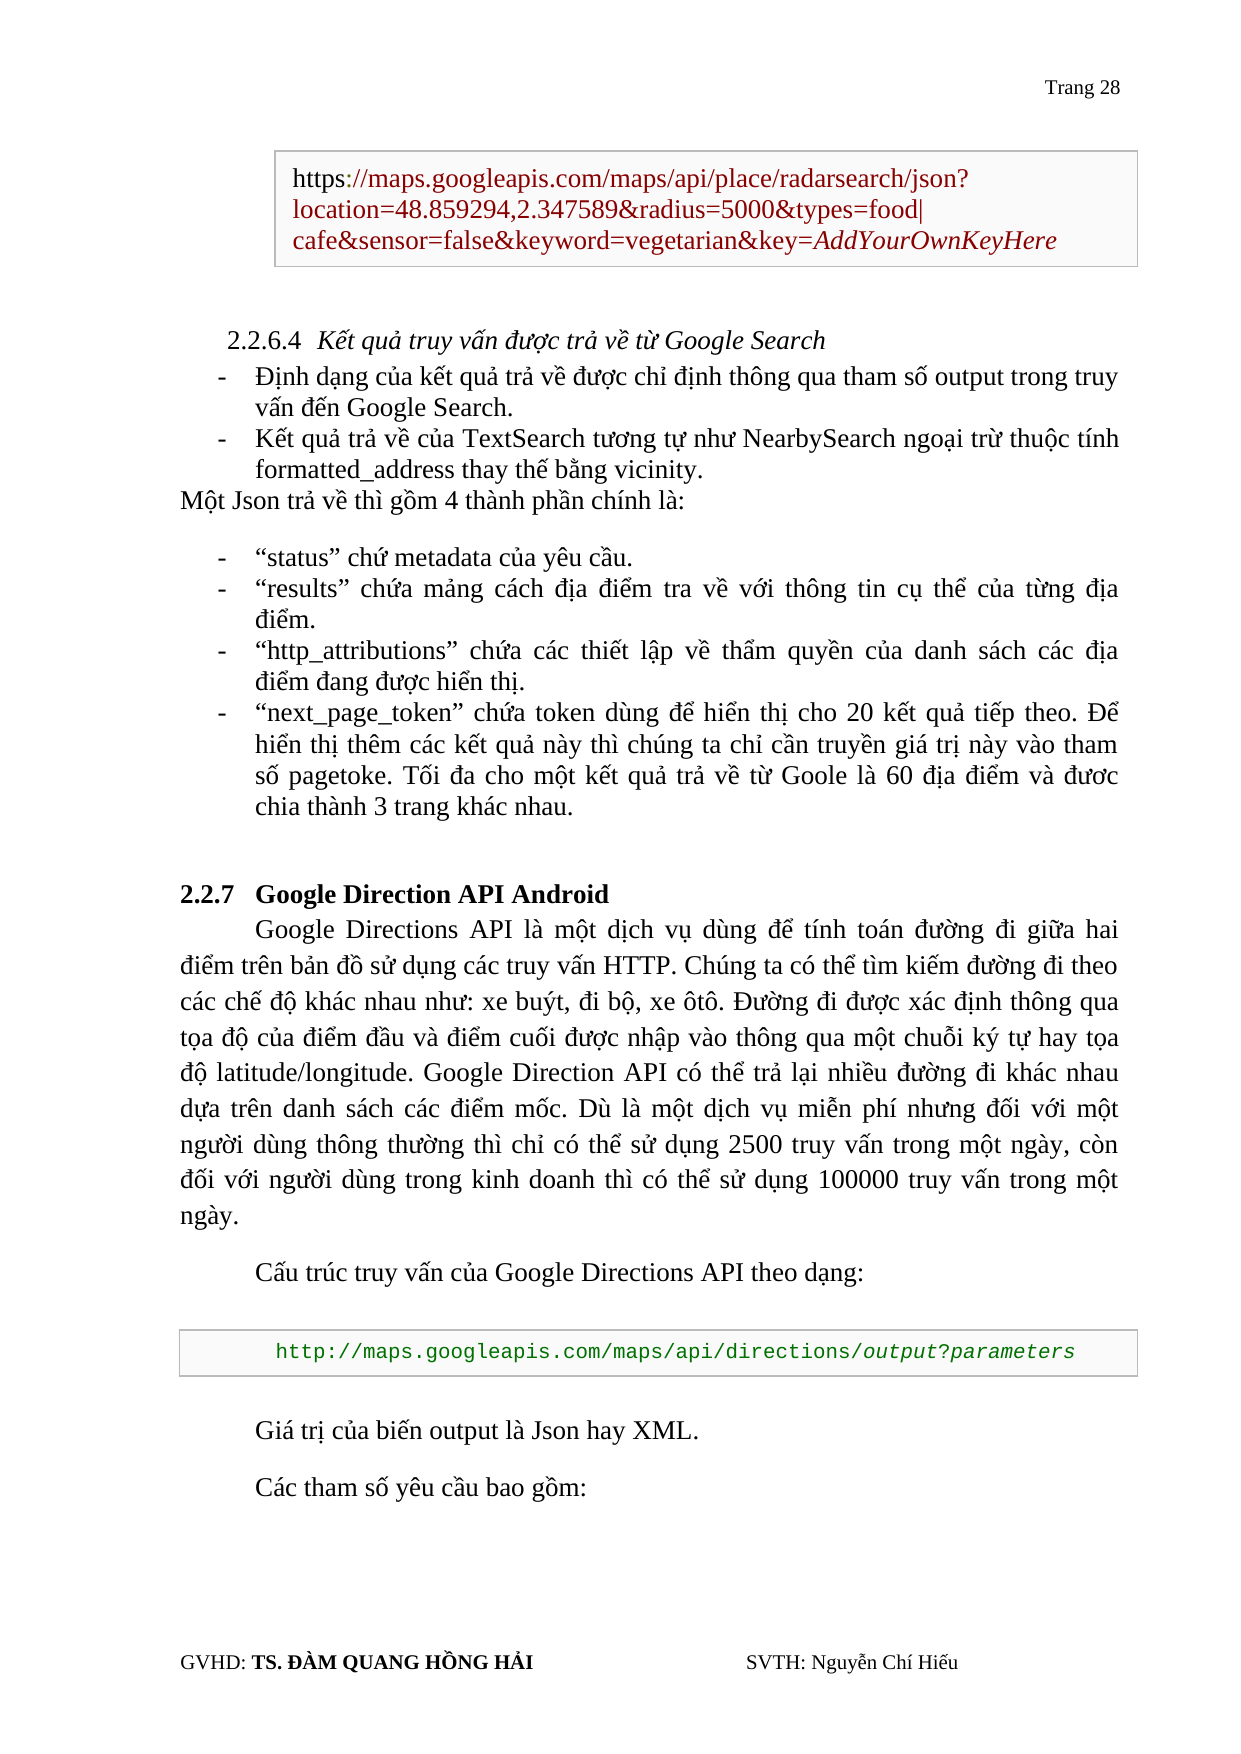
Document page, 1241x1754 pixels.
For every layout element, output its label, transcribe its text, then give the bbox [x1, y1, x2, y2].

subtitle Google Direction API Android [180, 878, 1120, 909]
text http://maps.googleapis.com/maps/api/directions/output?parameters [180, 1331, 1137, 1375]
text Một Json trả về thì gồm 4 thành phần chính là: [180, 484, 1120, 515]
list “http_attributions” chứa các thiết lập về thẩm quyền của danh sách các địa điểm đang được hiển thị. [217, 634, 1120, 697]
text Các tham số yêu cầu bao gồm: [180, 1471, 1120, 1502]
text Cấu trúc truy vấn của Google Directions API theo dạng: [180, 1256, 1120, 1287]
text Giá trị của biến output là Json hay XML. [180, 1414, 1120, 1445]
list “results” chứa mảng cách địa điểm tra về với thông tin cụ thể của từng địa điểm. [217, 572, 1120, 634]
text Google Directions API là một dịch vụ dùng để tính toán đường đi giữa hai điểm trên bản đồ sử dụng các truy vấn HTTP. Chúng ta có thể tìm kiếm đường đi theo các chế độ khác nhau như: xe buýt, đi bộ, xe ôtô. Đường đi được xác định thông qua tọa độ của điểm đầu và điểm cuối được nhập vào thông qua một chuỗi ký tự hay tọa độ latitude/longitude. Google Direction API có thể trả lại nhiều đường đi khác nhau dựa trên danh sách các điểm mốc. Dù là một dịch vụ miễn phí nhưng đối với một người dùng thông thường thì chỉ có thể sử dụng 2500 truy vấn trong một ngày, còn đối với người dùng trong kinh doanh thì có thể sử dụng 100000 truy vấn trong một ngày. [180, 913, 1120, 1230]
list Kết quả trả về của TextSearch tương tự như NearbySearch ngoại trừ thuộc tính formatted_address thay thế bằng vicinity. [217, 422, 1120, 484]
list “status” chứ metadata của yêu cầu. [217, 541, 1120, 572]
subtitle Kết quả truy vấn được trả về từ Google Search [227, 324, 1120, 355]
text https://maps.googleapis.com/maps/api/place/radarsearch/json?location=48.859294,2.347589&radius=5000&types=food|cafe&sensor=false&keyword=vegetarian&key=AddYourOwnKeyHere [276, 152, 1137, 266]
list “next_page_token” chứa token dùng để hiển thị cho 20 kết quả tiếp theo. Để hiển thị thêm các kết quả này thì chúng ta chỉ cần truyền giá trị này vào tham số pagetoke. Tối đa cho một kết quả trả về từ Goole là 60 địa điểm và đươc chia thành 3 trang khác nhau. [217, 697, 1120, 821]
list Định dạng của kết quả trả về được chỉ định thông qua tham số output trong truy vấn đến Google Search. [217, 360, 1120, 422]
